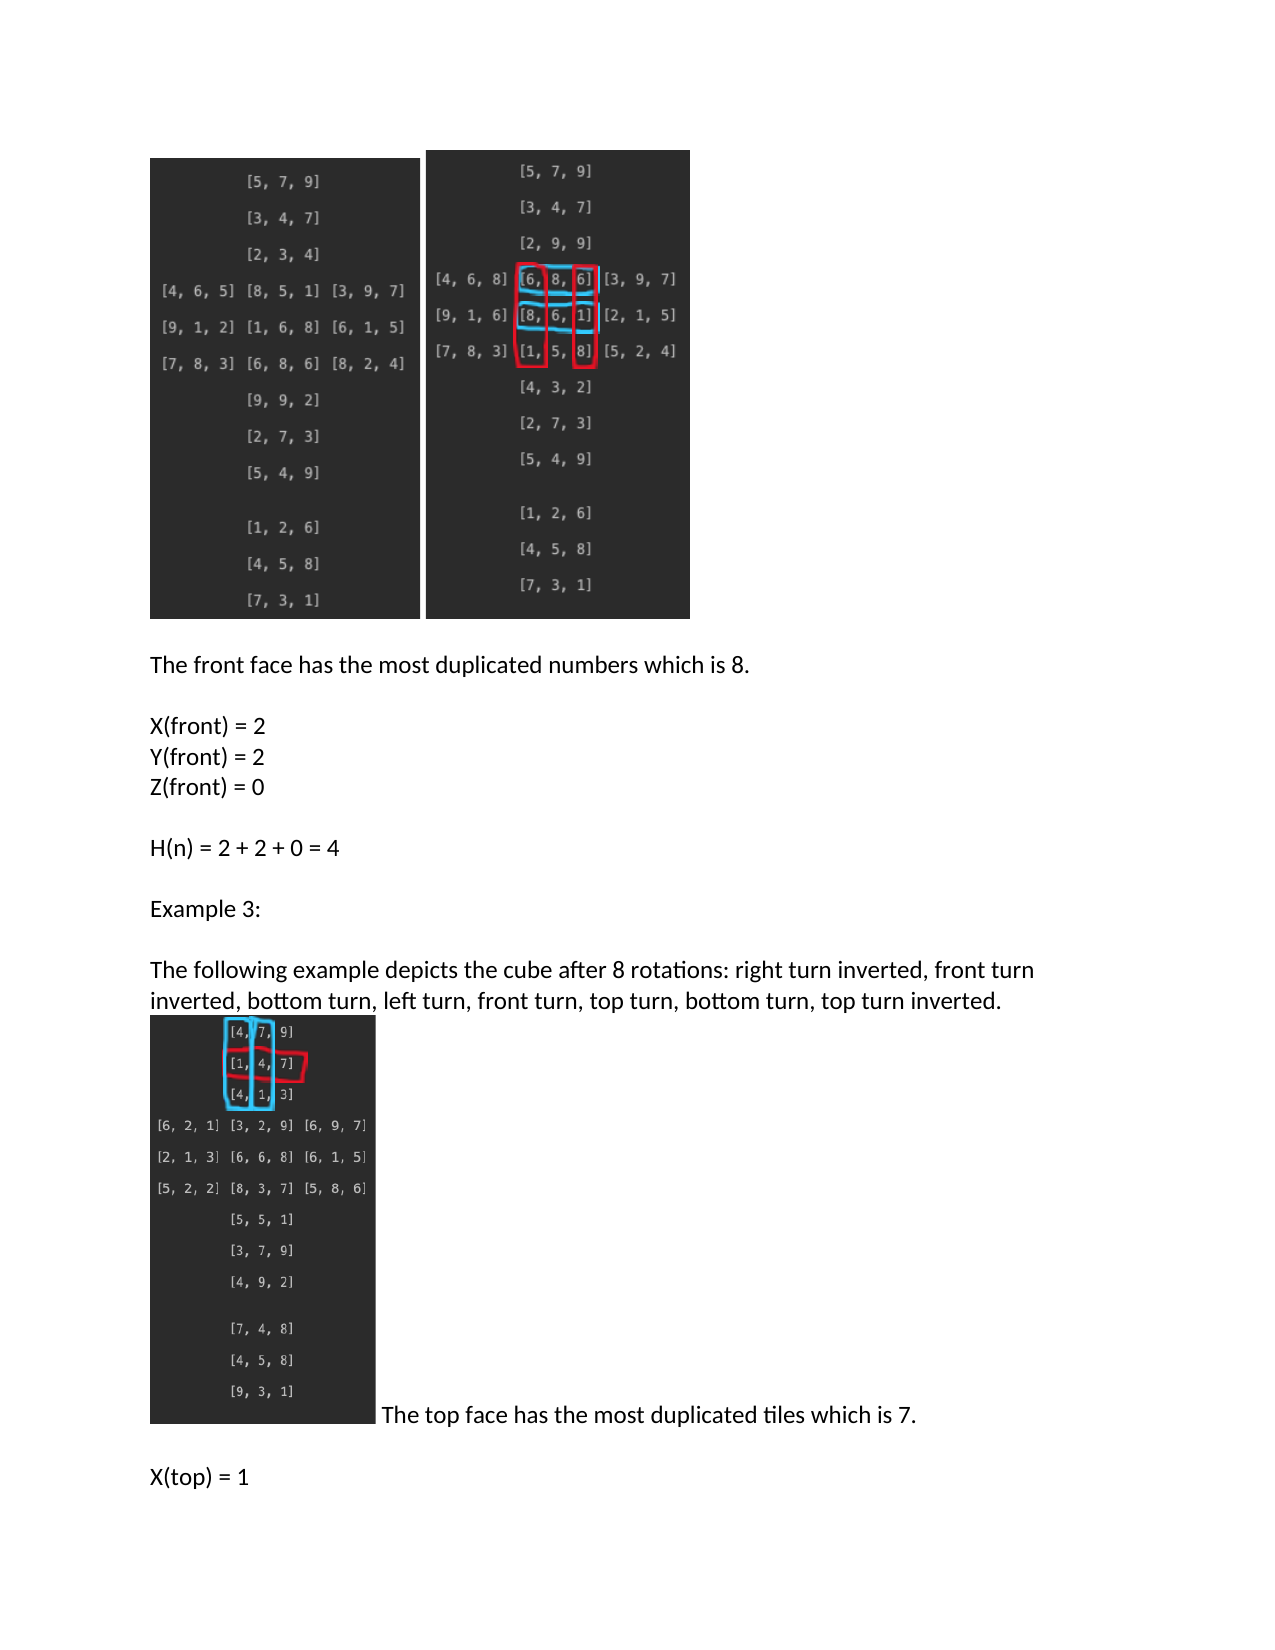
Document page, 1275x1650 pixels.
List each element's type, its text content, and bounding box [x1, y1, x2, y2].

text H(n) = 2 + 2 + 0 = 4 [150, 832, 1125, 863]
text X(top) = 1 [150, 1461, 1125, 1491]
picture [425, 150, 690, 619]
text Example 3: [150, 893, 1125, 924]
text The top face has the most duplicated tiles which is 7. [150, 1015, 1125, 1430]
text The following example depicts the cube after 8 rotations: right turn inverted, front turn inverted, bottom turn, left turn, front turn, top turn, bottom turn, top turn inverted. [150, 954, 1125, 1015]
picture [150, 158, 421, 619]
picture [150, 1015, 376, 1424]
text Y(front) = 2 [150, 741, 1125, 771]
text X(front) = 2 [150, 710, 1125, 741]
text Z(front) = 0 [150, 771, 1125, 802]
text The front face has the most duplicated numbers which is 8. [150, 649, 1125, 680]
